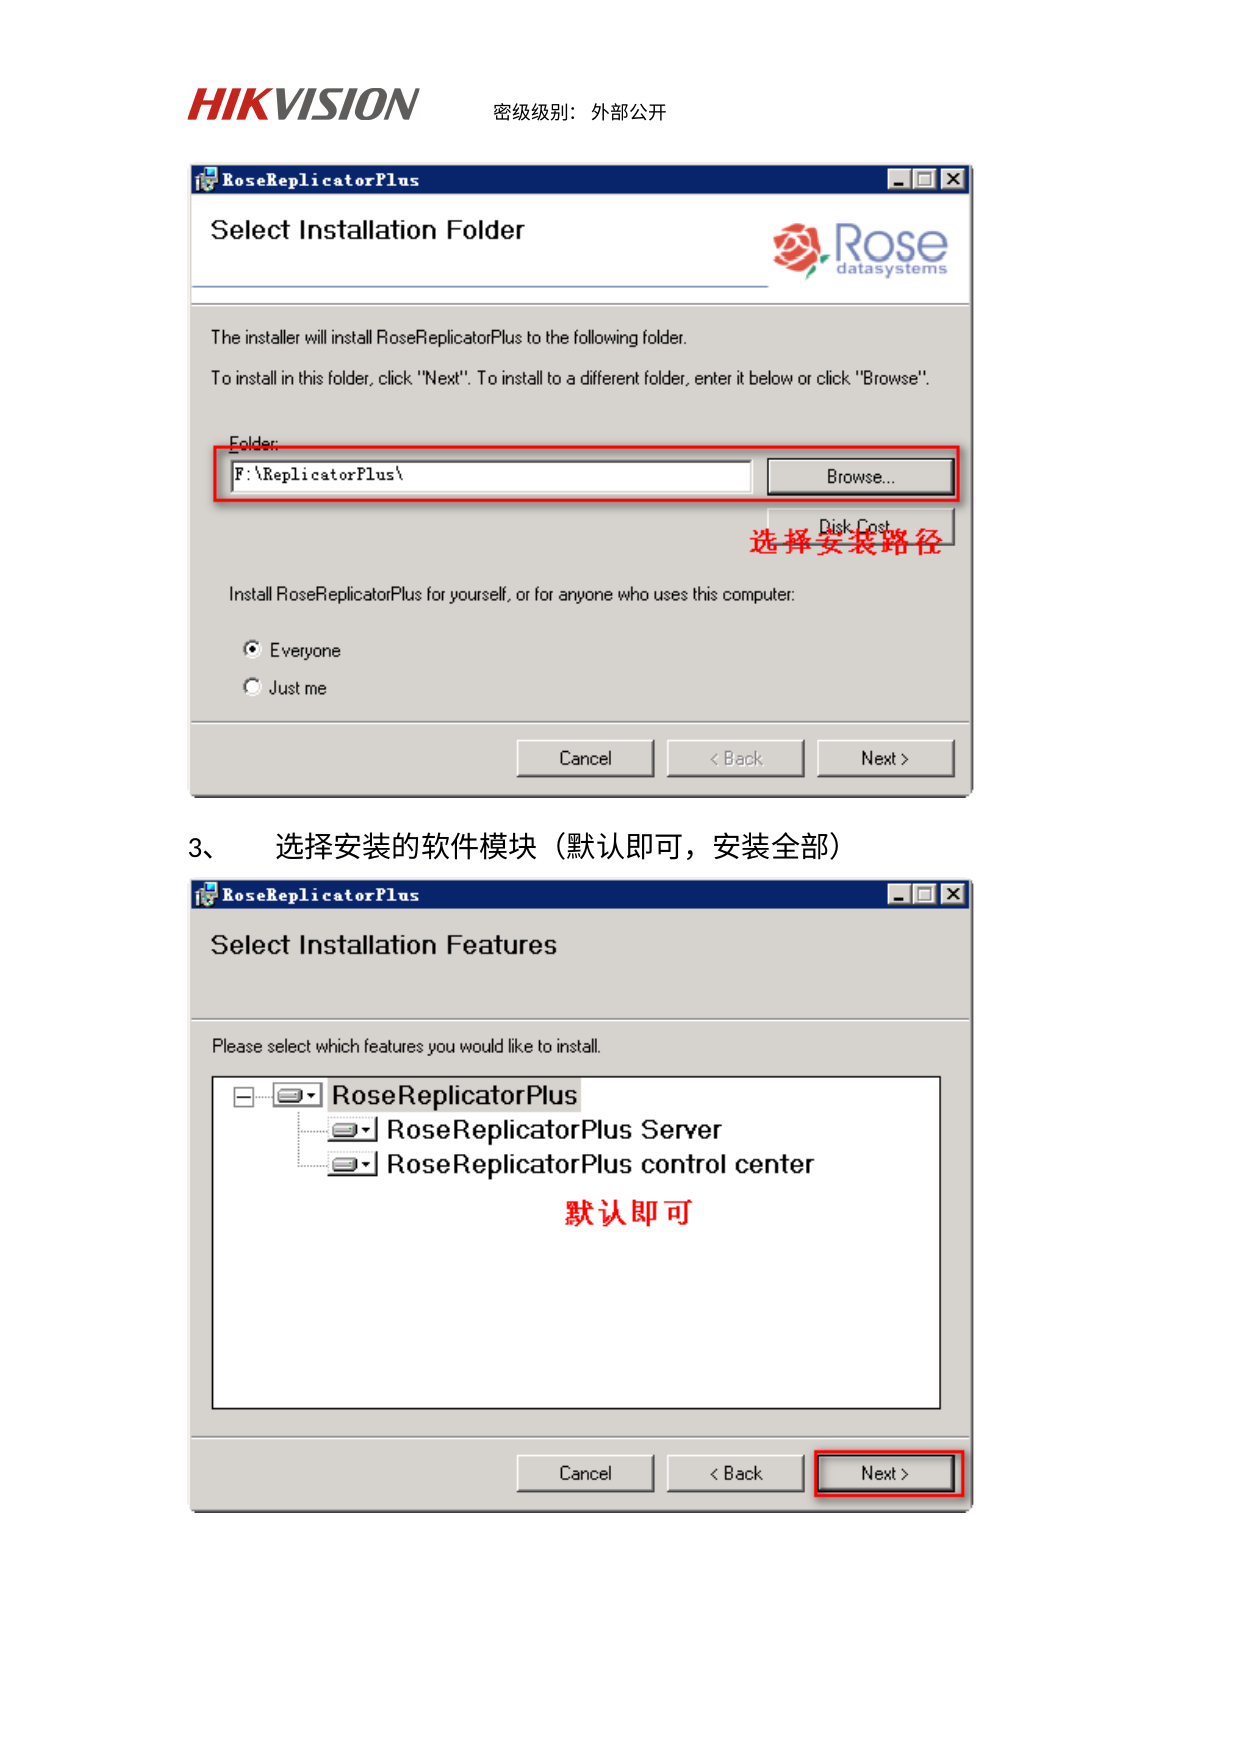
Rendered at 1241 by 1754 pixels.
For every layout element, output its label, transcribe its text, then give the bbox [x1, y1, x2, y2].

picture [187, 88, 420, 120]
picture [187, 877, 974, 1513]
picture [187, 162, 974, 798]
list 选择安装的软件模块（默认即可，安装全部） [187, 812, 1053, 877]
